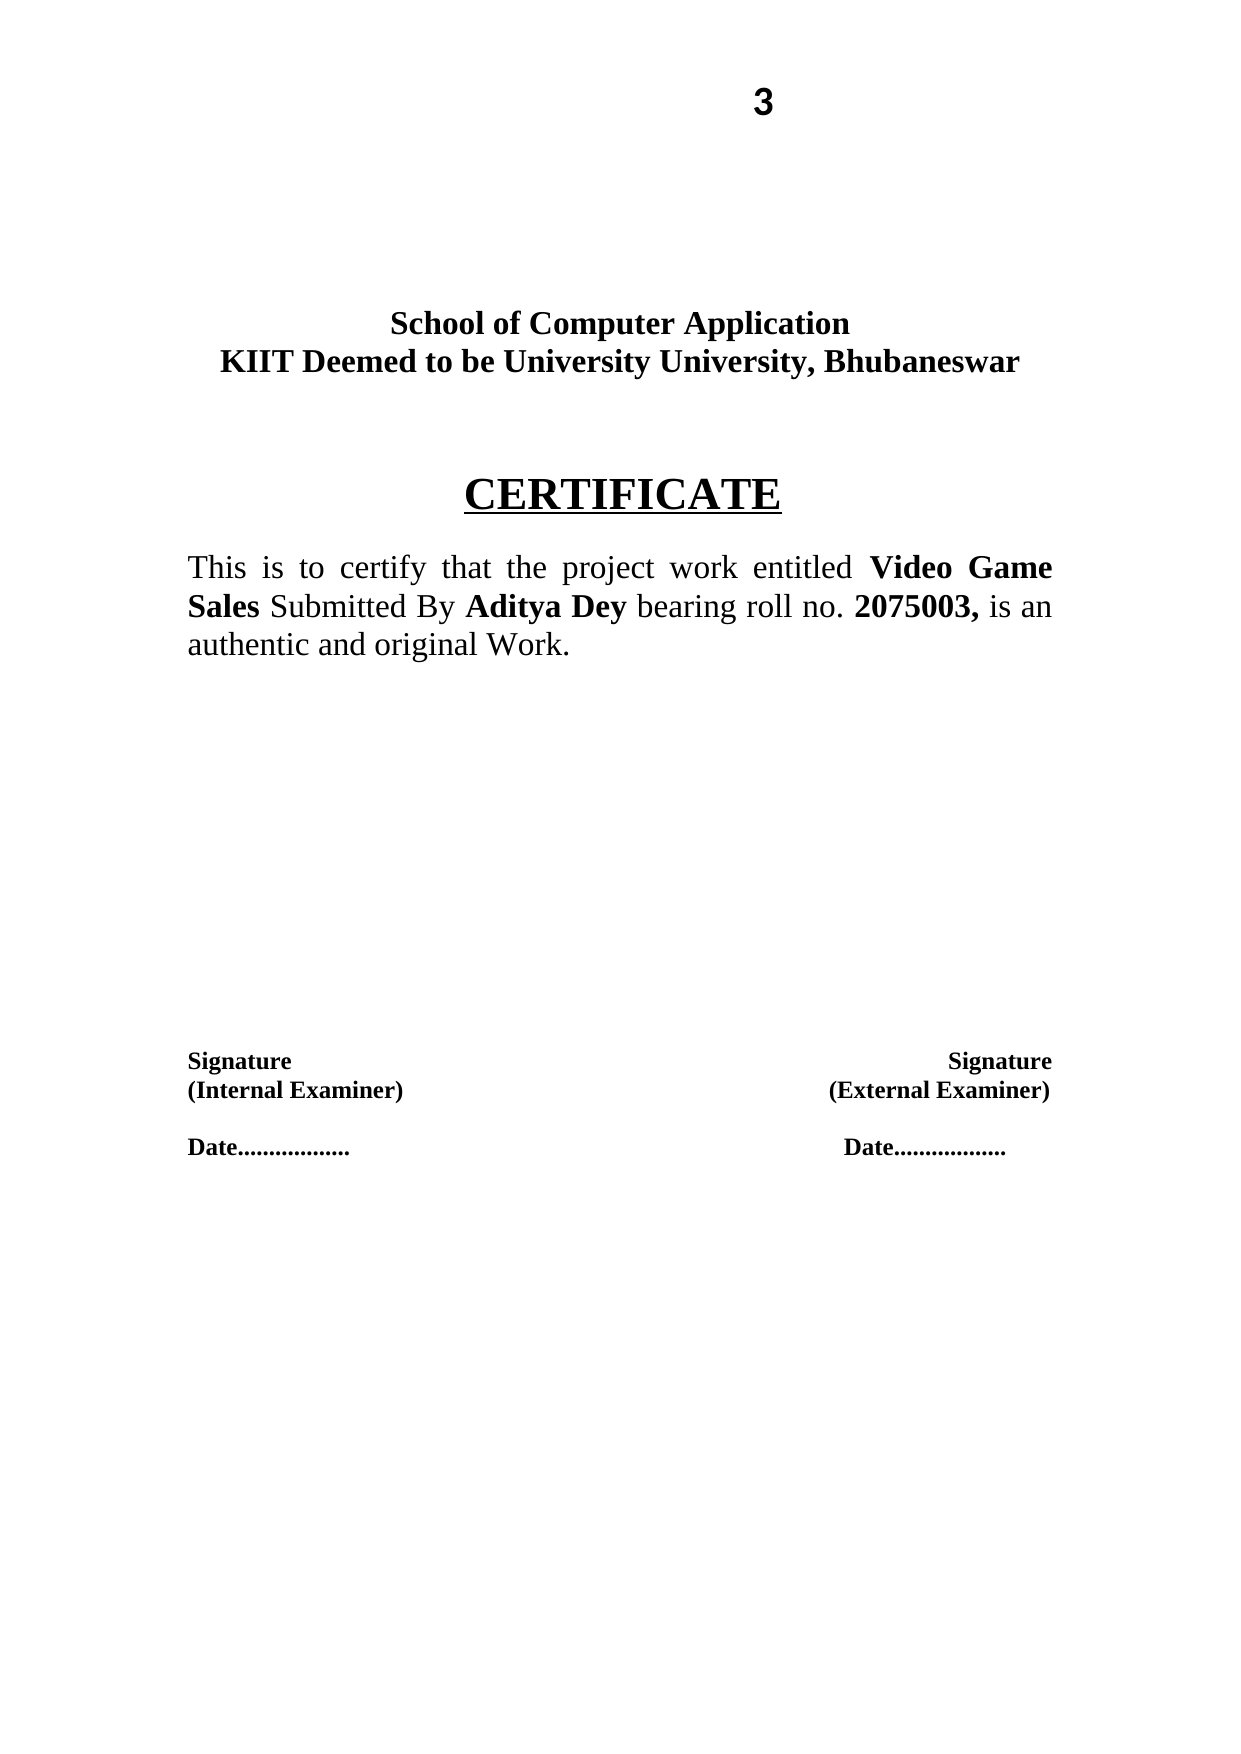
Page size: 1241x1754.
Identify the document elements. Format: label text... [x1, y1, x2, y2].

text School of Computer Application [187, 303, 1053, 342]
text Signature Signature [187, 1046, 1053, 1075]
text (Internal Examiner) (External Examiner) [187, 1075, 1053, 1103]
text Date.................. Date.................. [187, 1132, 1053, 1161]
text CERTIFICATE [187, 466, 1053, 519]
text KIIT Deemed to be University University, Bhubaneswar [187, 342, 1053, 380]
text This is to certify that the project work entitled Video Game Sales Submitted By Aditya Dey bearing roll no. 2075003, is an authentic and original Work. [187, 548, 1053, 663]
